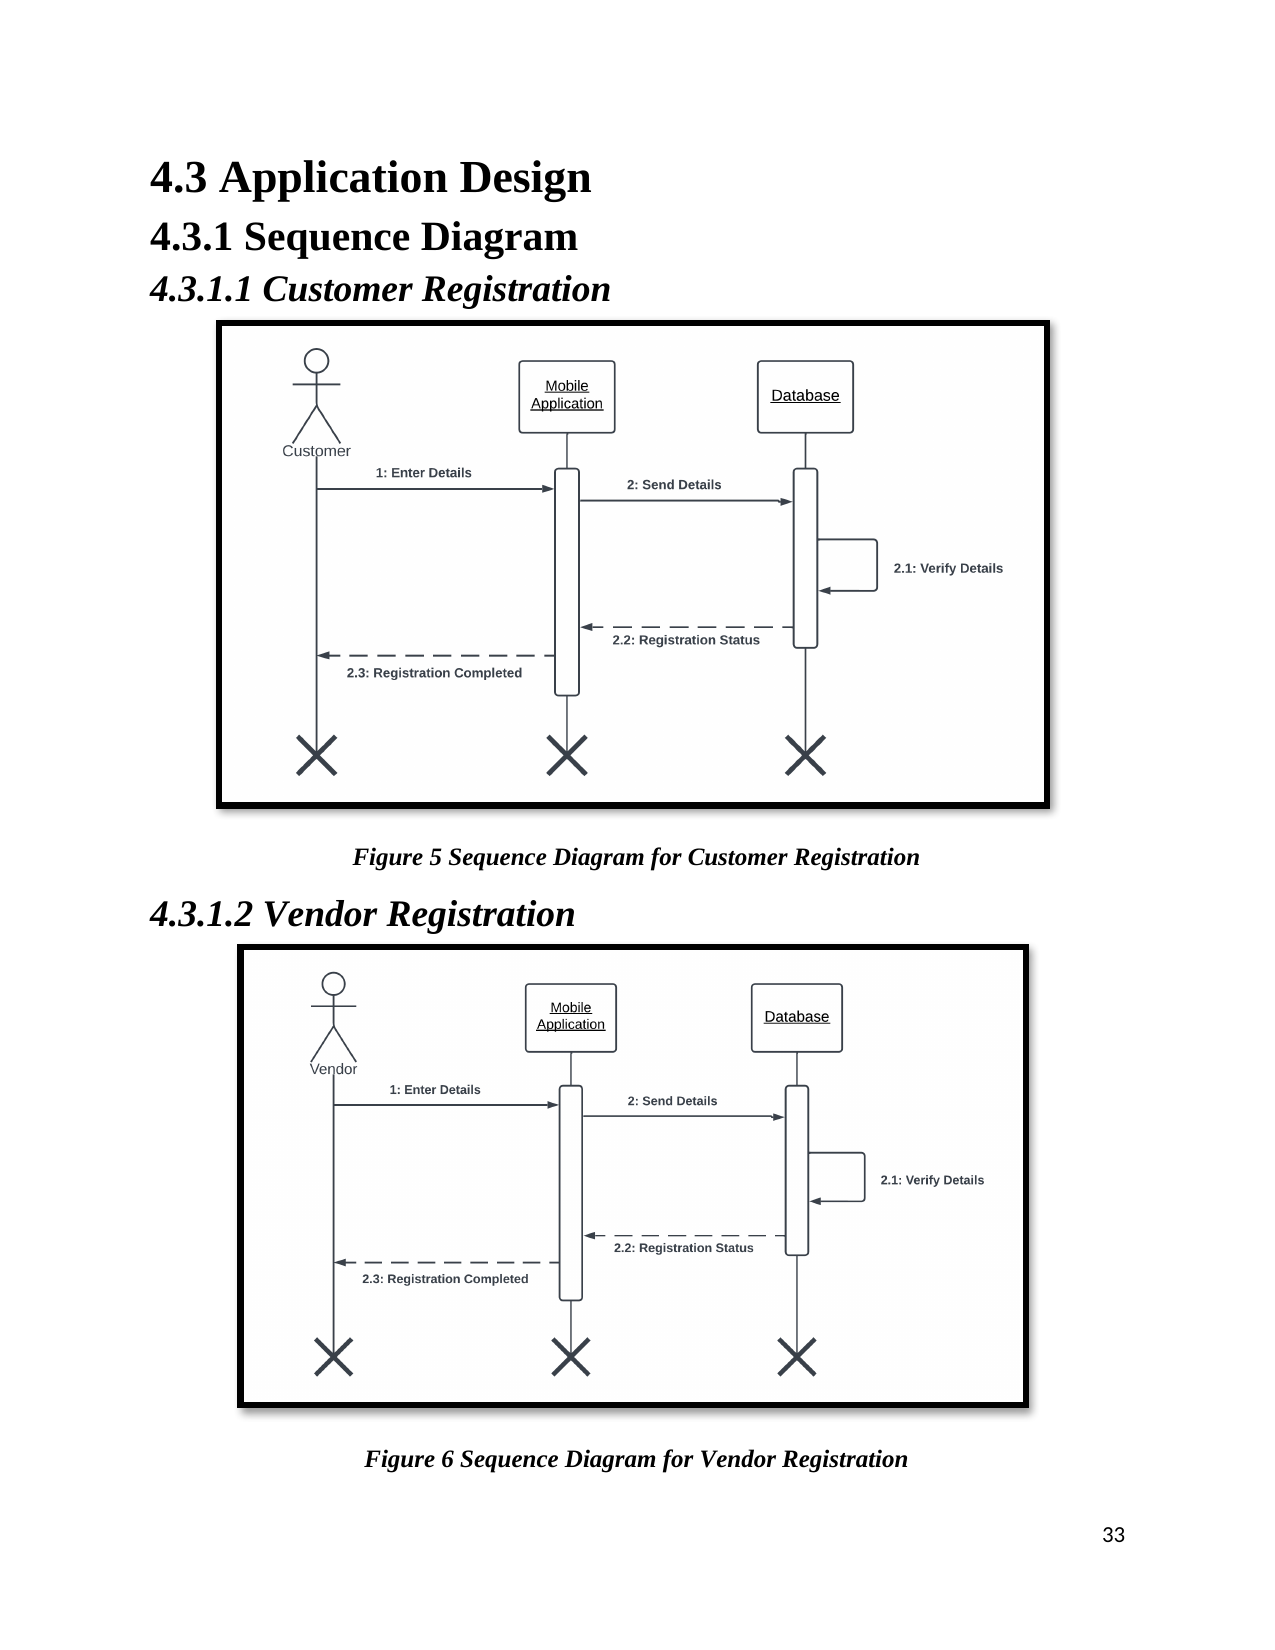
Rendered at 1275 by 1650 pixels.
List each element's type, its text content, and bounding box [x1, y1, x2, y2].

subtitle 4.3.1 Sequence Diagram [150, 211, 1125, 259]
text Figure 6 Sequence Diagram for Vendor Registration [150, 1444, 1125, 1473]
picture [222, 326, 1044, 802]
subtitle 4.3.1.1 Customer Registration [150, 267, 1125, 310]
picture [244, 950, 1023, 1402]
subtitle 4.3 Application Design [150, 150, 1125, 203]
subtitle 4.3.1.2 Vendor Registration [150, 891, 1125, 934]
text Figure 5 Sequence Diagram for Customer Registration [150, 842, 1125, 871]
